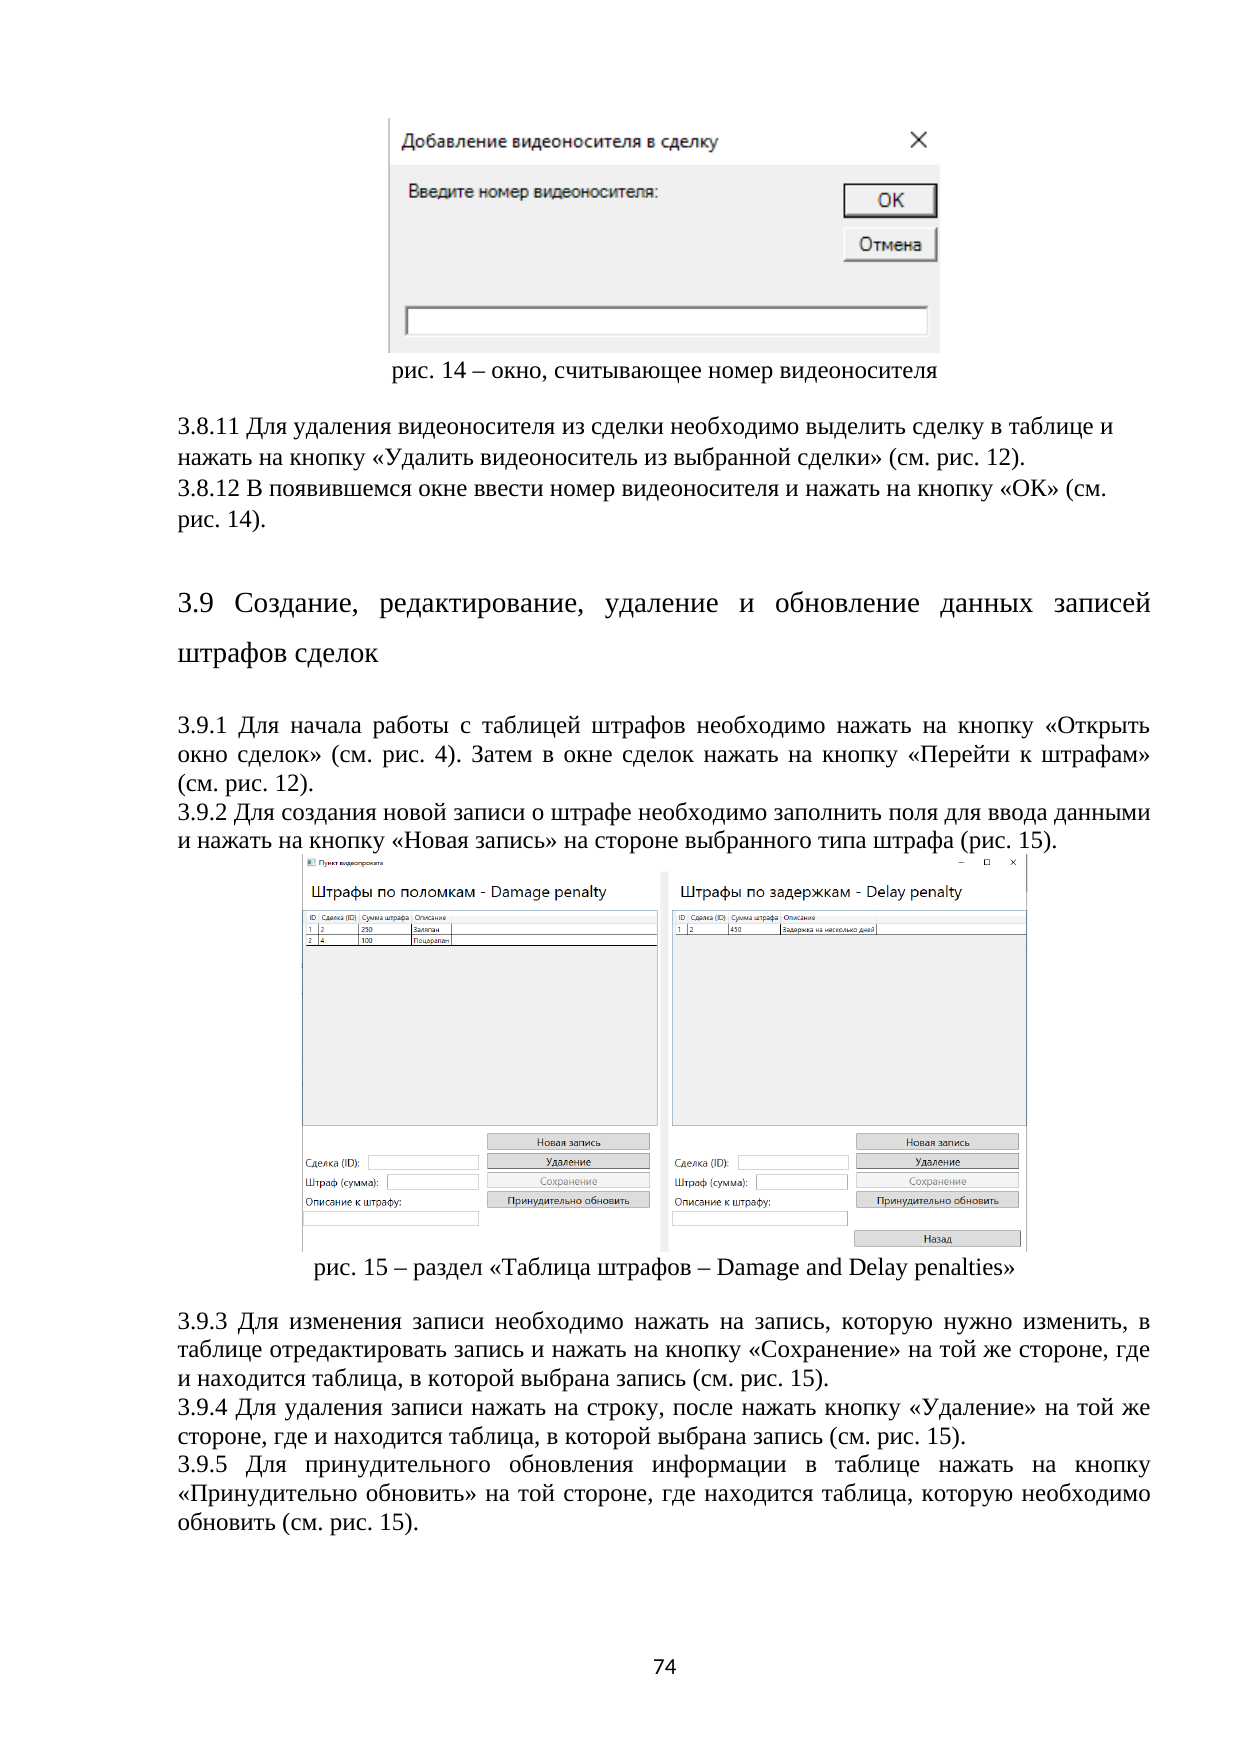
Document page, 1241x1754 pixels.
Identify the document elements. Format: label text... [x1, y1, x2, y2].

picture [388, 118, 941, 353]
text 3.9.4 Для удаления записи нажать на строку, после нажать кнопку «Удаление» на той же стороне, где и находится таблица, в которой выбрана запись (см. рис. 15). [177, 1392, 1152, 1449]
text 3.9.2 Для создания новой записи о штрафе необходимо заполнить поля для ввода данными и нажать на кнопку «Новая запись» на стороне выбранного типа штрафа (рис. 15). [177, 797, 1152, 854]
subtitle 3.9 Создание, редактирование, удаление и обновление данных записей штрафов сделок [177, 585, 1152, 669]
text 3.8.11 Для удаления видеоносителя из сделки необходимо выделить сделку в таблице и нажать на кнопку «Удалить видеоноситель из выбранной сделки» (см. рис. 12). [177, 411, 1152, 471]
text 3.9.3 Для изменения записи необходимо нажать на запись, которую нужно изменить, в таблице отредактировать запись и нажать на кнопку «Сохранение» на той же стороне, где и находится таблица, в которой выбрана запись (см. рис. 15). [177, 1306, 1152, 1392]
text рис. 14 – окно, считывающее номер видеоносителя [177, 355, 1152, 383]
text рис. 15 – раздел «Таблица штрафов – Damage and Delay penalties» [177, 1252, 1152, 1281]
text 3.8.12 В появившемся окне ввести номер видеоносителя и нажать на кнопку «ОК» (см. рис. 14). [177, 473, 1152, 533]
text 3.9.1 Для начала работы с таблицей штрафов необходимо нажать на кнопку «Открыть окно сделок» (см. рис. 4). Затем в окне сделок нажать на кнопку «Перейти к штрафам» (см. рис. 12). [177, 711, 1152, 797]
text 3.9.5 Для принудительного обновления информации в таблице нажать на кнопку «Принудительно обновить» на той стороне, где находится таблица, которую необходимо обновить (см. рис. 15). [177, 1449, 1152, 1536]
picture [301, 854, 1028, 1252]
